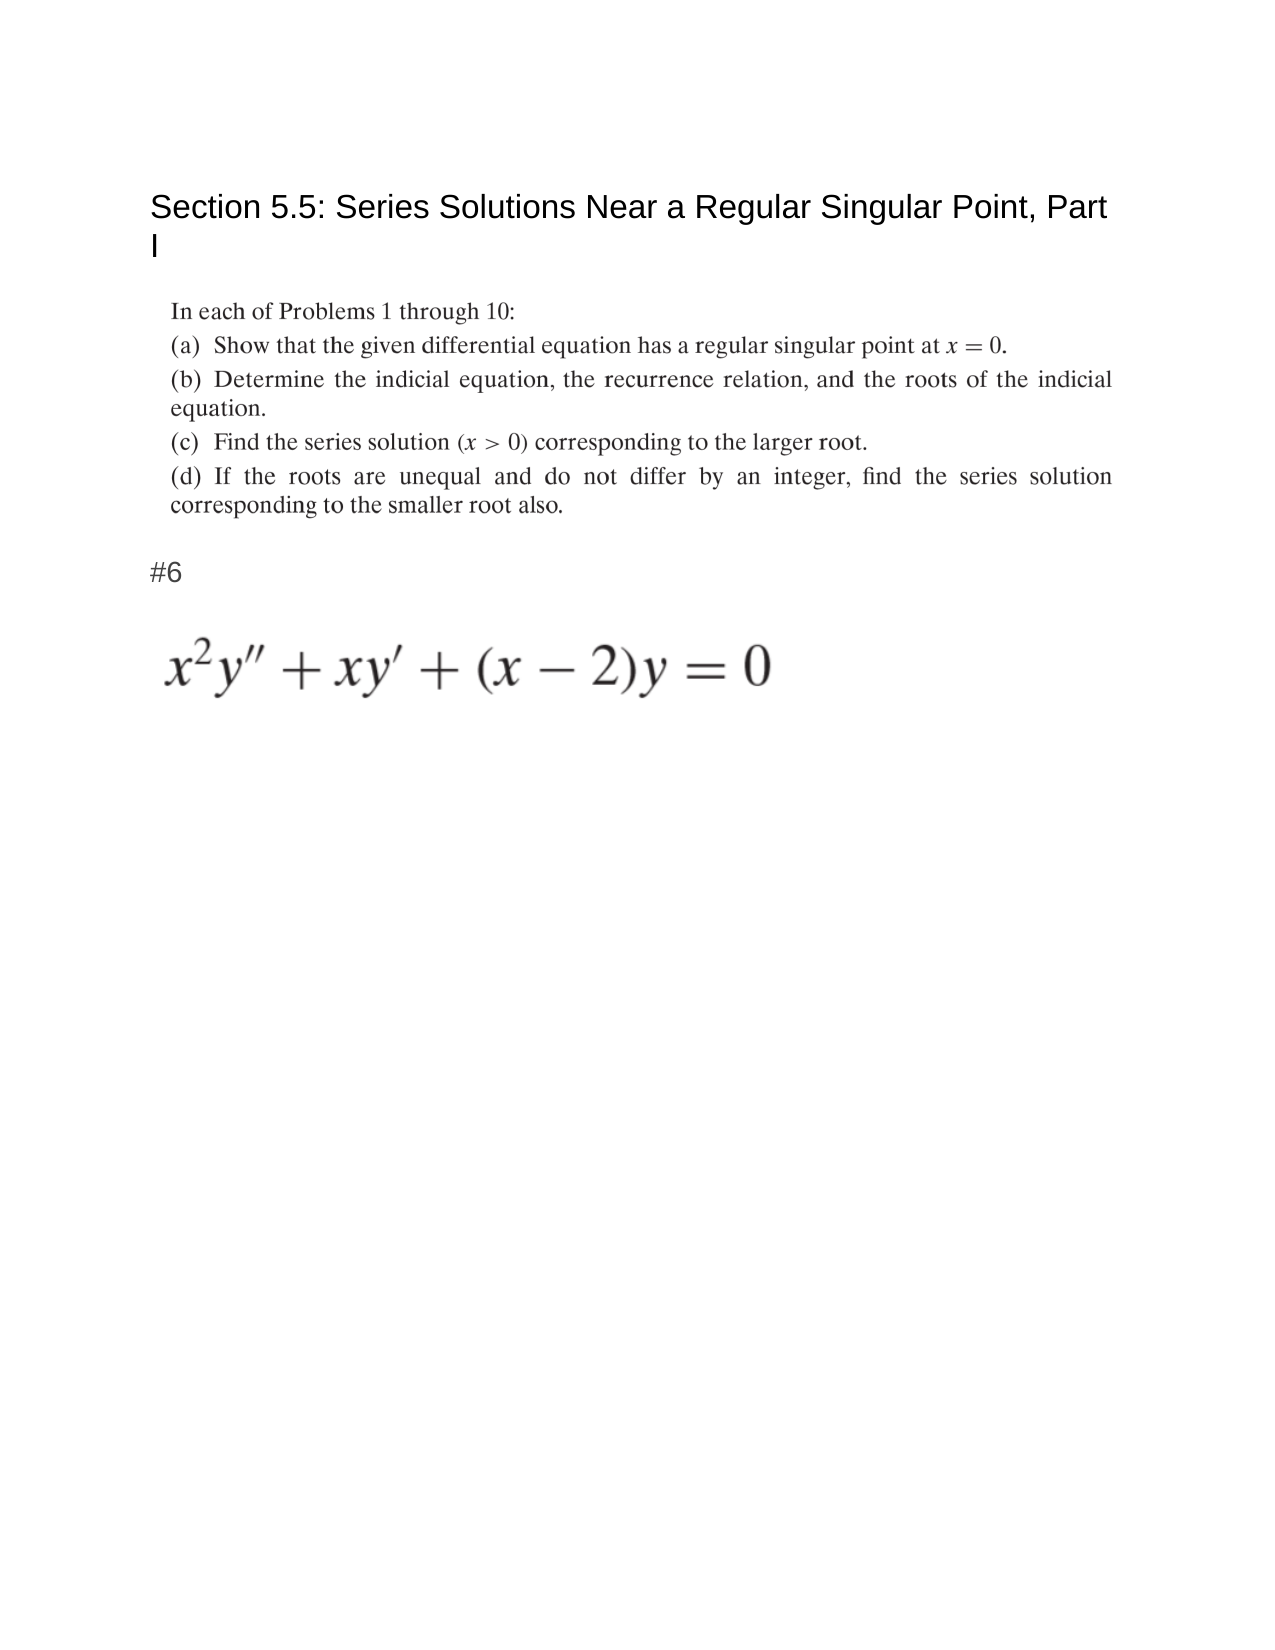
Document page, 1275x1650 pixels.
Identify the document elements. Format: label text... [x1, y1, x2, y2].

subtitle #6 [150, 556, 1125, 589]
subtitle Section 5.5: Series Solutions Near a Regular Singular Point, Part I [150, 187, 1125, 264]
picture [150, 622, 805, 716]
picture [150, 297, 1125, 523]
